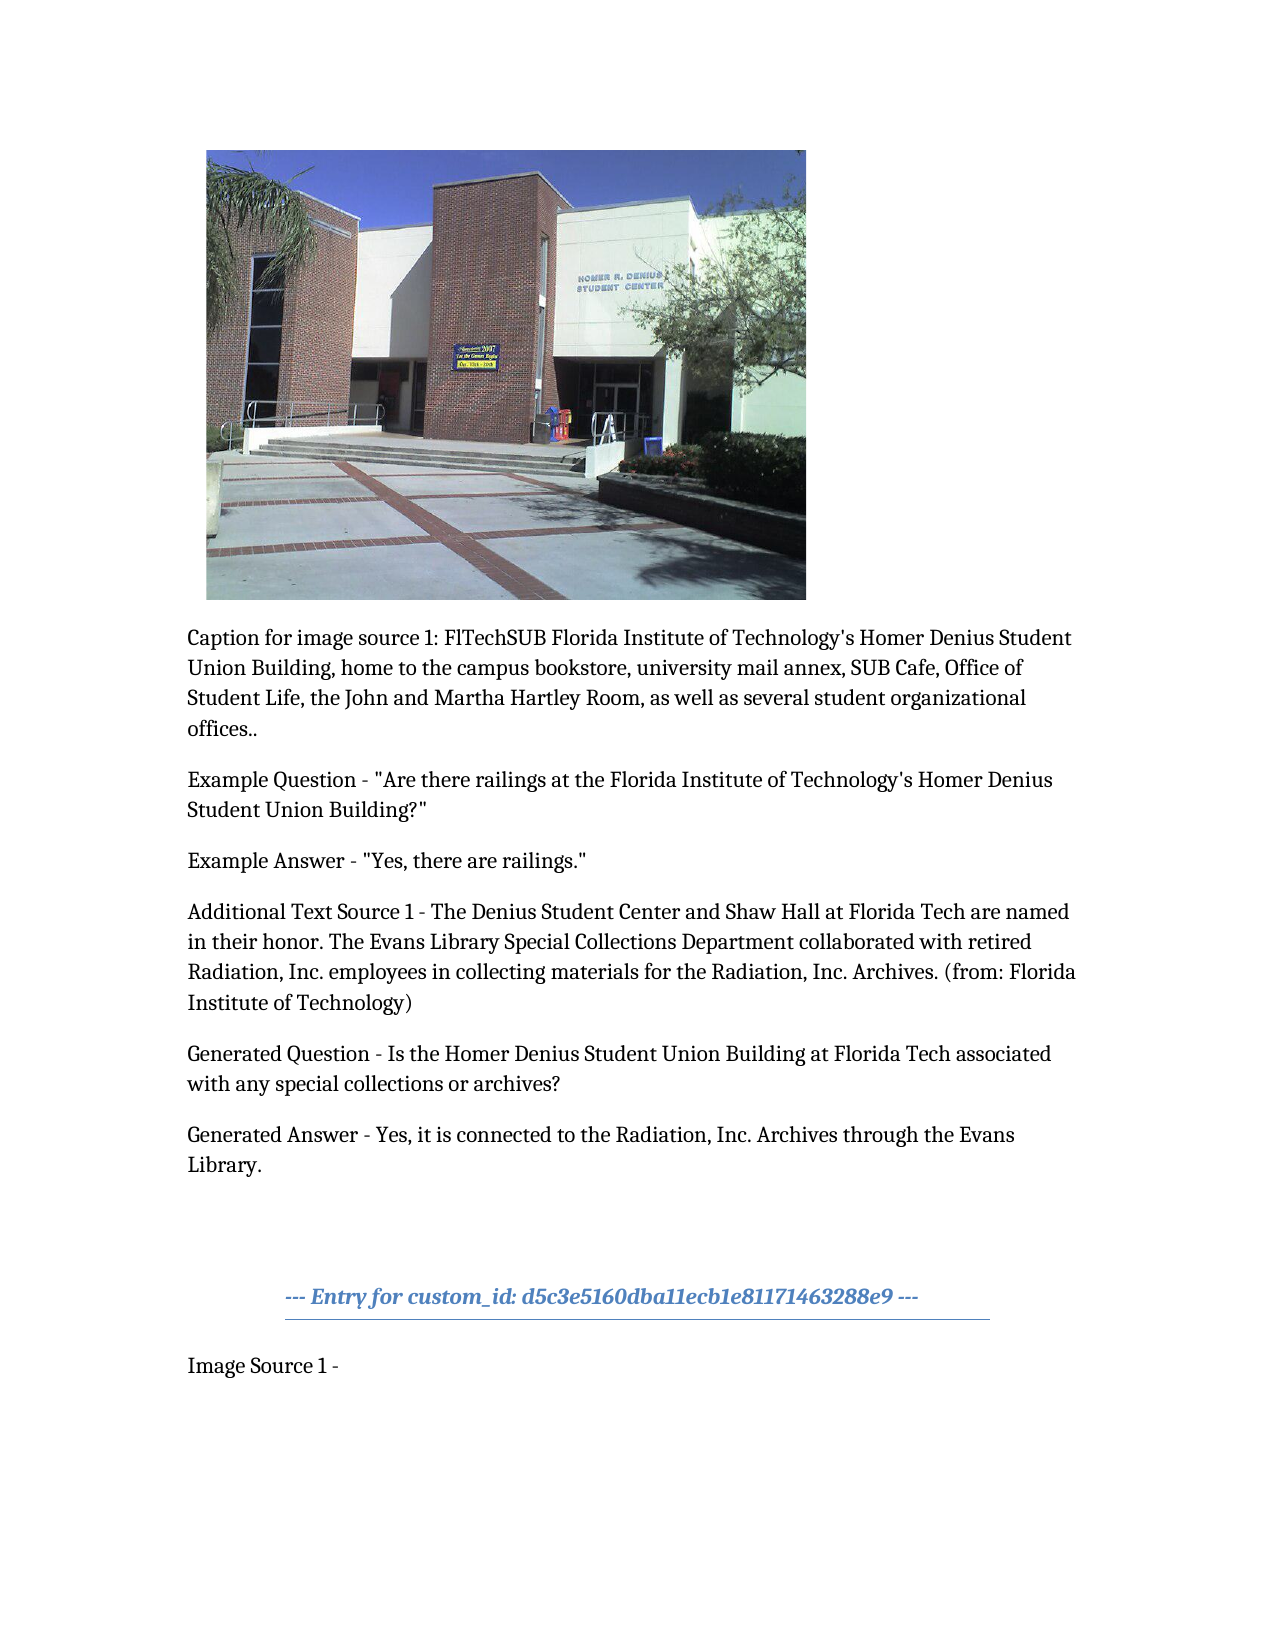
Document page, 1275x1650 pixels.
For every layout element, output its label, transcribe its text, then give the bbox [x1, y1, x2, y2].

text Caption for image source 1: FlTechSUB Florida Institute of Technology's Homer Denius Student Union Building, home to the campus bookstore, university mail annex, SUB Cafe, Office of Student Life, the John and Martha Hartley Room, as well as several student organizational offices.. [187, 625, 1087, 742]
text Generated Answer - Yes, it is connected to the Radiation, Inc. Archives through the Evans Library. [187, 1122, 1087, 1178]
text --- Entry for custom_id: d5c3e5160dba11ecb1e81171463288e9 --- [285, 1284, 990, 1319]
text Example Question - "Are there railings at the Florida Institute of Technology's Homer Denius Student Union Building?" [187, 766, 1087, 823]
text Additional Text Source 1 - The Denius Student Center and Shaw Hall at Florida Tech are named in their honor. The Evans Library Special Collections Department collaborated with retired Radiation, Inc. employees in collecting materials for the Radiation, Inc. Archives. (from: Florida Institute of Technology) [187, 899, 1087, 1016]
picture [206, 150, 807, 600]
text Example Answer - "Yes, there are railings." [187, 848, 1087, 874]
text Generated Question - Is the Homer Denius Student Union Building at Florida Tech associated with any special collections or archives? [187, 1040, 1087, 1097]
text Image Source 1 - [187, 1353, 1087, 1379]
